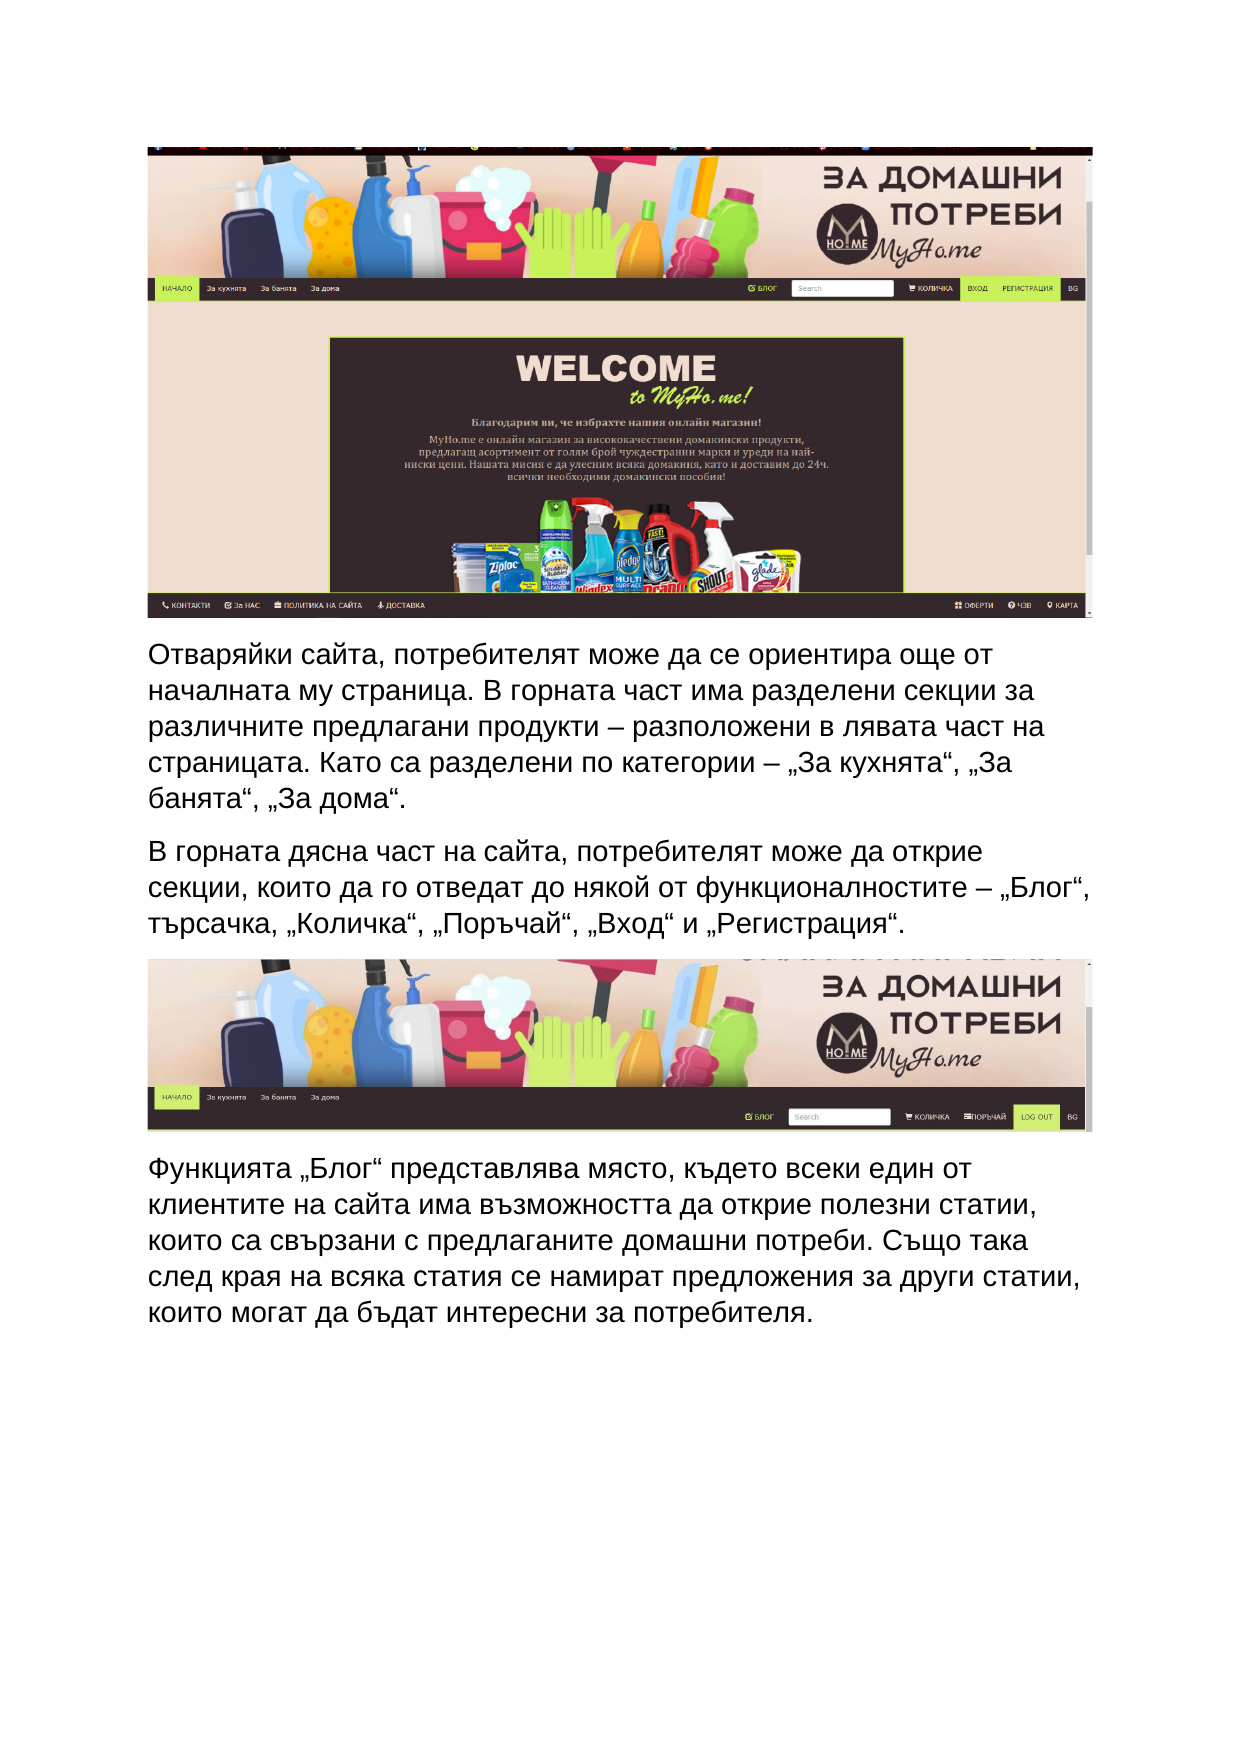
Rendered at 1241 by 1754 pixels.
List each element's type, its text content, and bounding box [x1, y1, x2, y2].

text В горната дясна част на сайта, потребителят може да открие секции, които да го отведат до някой от функционалностите – „Блог“, търсачка, „Количка“, „Поръчай“, „Вход“ и „Регистрация“. [148, 834, 1093, 940]
picture [147, 959, 1093, 1132]
text Отваряйки сайта, потребителят може да се ориентира още от началната му страница. В горната част има разделени секции за различните предлагани продукти – разположени в лявата част на страницата. Като са разделени по категории – „За кухнята“, „За банята“, „За дома“. [148, 637, 1093, 815]
text Функцията „Блог“ представлява място, където всеки един от клиентите на сайта има възможността да открие полезни статии, които са свързани с предлаганите домашни потреби. Също така след края на всяка статия се намират предложения за други статии, които могат да бъдат интересни за потребителя. [148, 1151, 1093, 1329]
picture [147, 147, 1093, 618]
